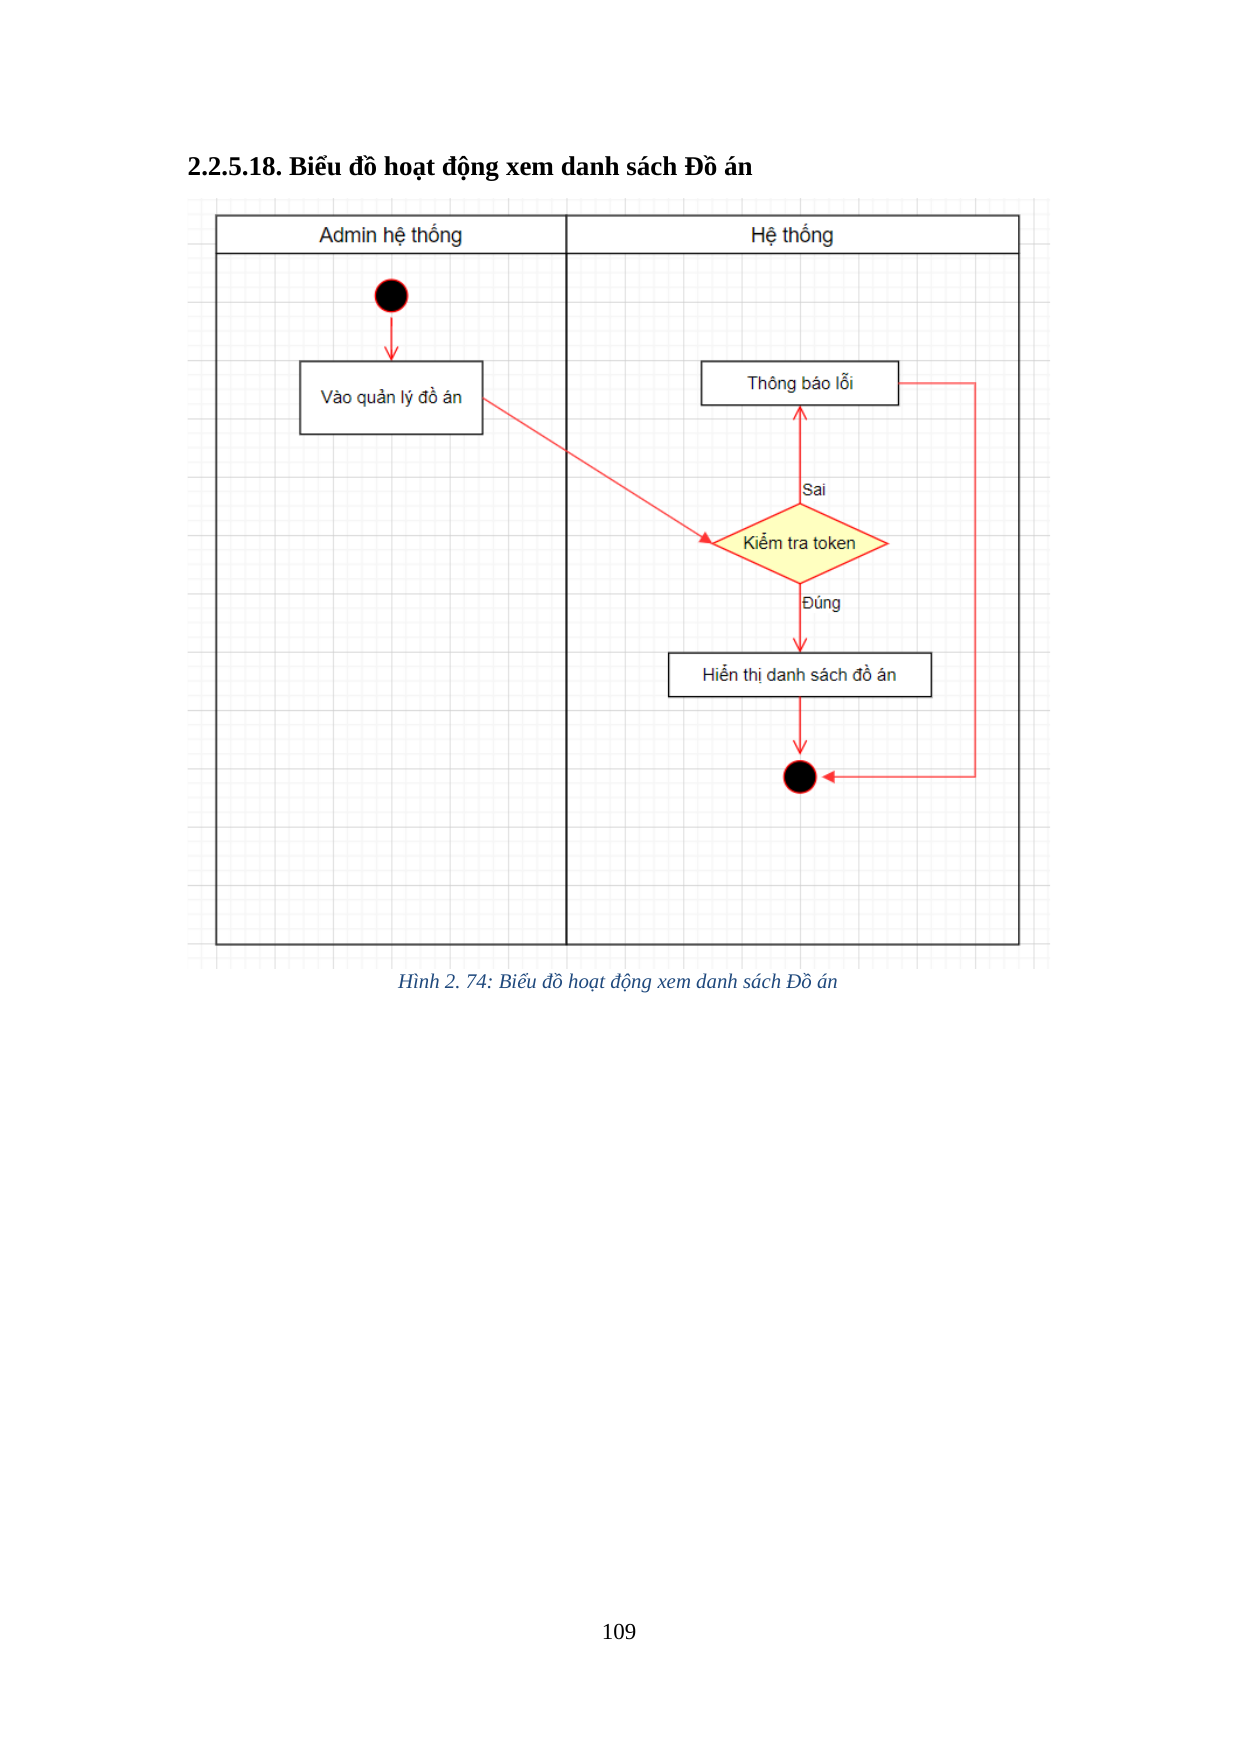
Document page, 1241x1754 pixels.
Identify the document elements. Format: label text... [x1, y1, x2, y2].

picture [187, 198, 1050, 969]
subtitle 2.2.5.18. Biểu đồ hoạt động xem danh sách Đồ án [187, 150, 1050, 181]
